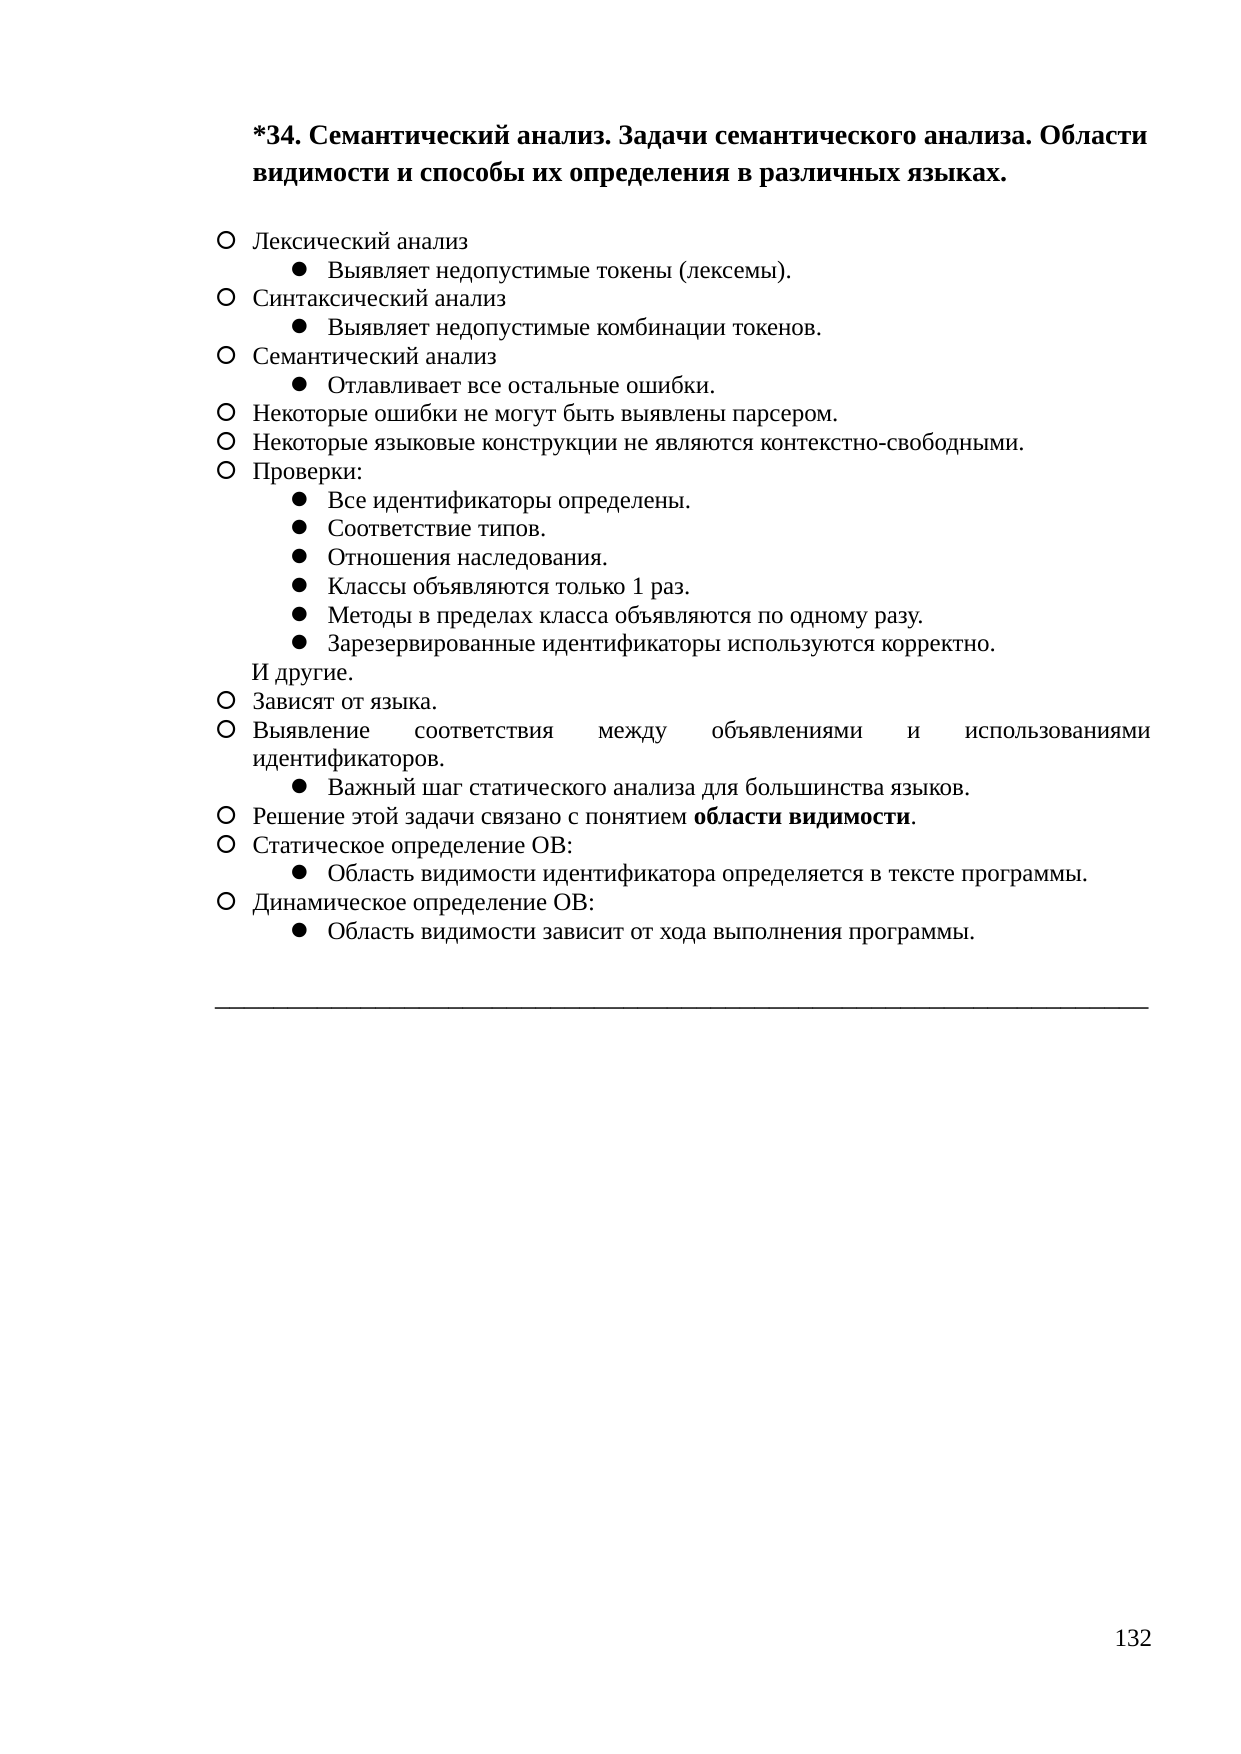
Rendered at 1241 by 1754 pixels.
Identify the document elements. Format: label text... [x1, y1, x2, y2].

list Зарезервированные идентификаторы используются корректно. [290, 628, 1152, 657]
list Важный шаг статического анализа для большинства языков. [290, 772, 1152, 801]
list Зависят от языка. [215, 686, 1152, 715]
list Отношения наследования. [290, 542, 1152, 571]
list Лексический анализ [215, 226, 1152, 255]
list Синтаксический анализ [215, 283, 1152, 312]
list Семантический анализ [215, 341, 1152, 370]
list Методы в пределах класса объявляются по одному разу. [290, 600, 1152, 628]
list Область видимости зависит от хода выполнения программы. [290, 916, 1152, 945]
list Область видимости идентификатора определяется в тексте программы. [290, 858, 1152, 887]
subtitle *34. Семантический анализ. Задачи семантического анализа. Области видимости и способы их определения в различных языках. [252, 118, 1152, 188]
text ________________________________________________________________ [215, 978, 1152, 1012]
text И другие. [177, 657, 1152, 686]
list Классы объявляются только 1 раз. [290, 571, 1152, 600]
list Все идентификаторы определены. [290, 485, 1152, 513]
list Выявление соответствия между объявлениями и использованиями идентификаторов. [215, 715, 1152, 772]
list Некоторые ошибки не могут быть выявлены парсером. [215, 398, 1152, 427]
list Проверки: [215, 456, 1152, 485]
list Статическое определение ОВ: [215, 830, 1152, 858]
list Выявляет недопустимые комбинации токенов. [290, 312, 1152, 341]
list Динамическое определение ОВ: [215, 887, 1152, 916]
list Решение этой задачи связано с понятием области видимости. [215, 801, 1152, 830]
list Выявляет недопустимые токены (лексемы). [290, 255, 1152, 283]
list Отлавливает все остальные ошибки. [290, 370, 1152, 398]
list Некоторые языковые конструкции не являются контекстно-свободными. [215, 427, 1152, 456]
list Соответствие типов. [290, 513, 1152, 542]
